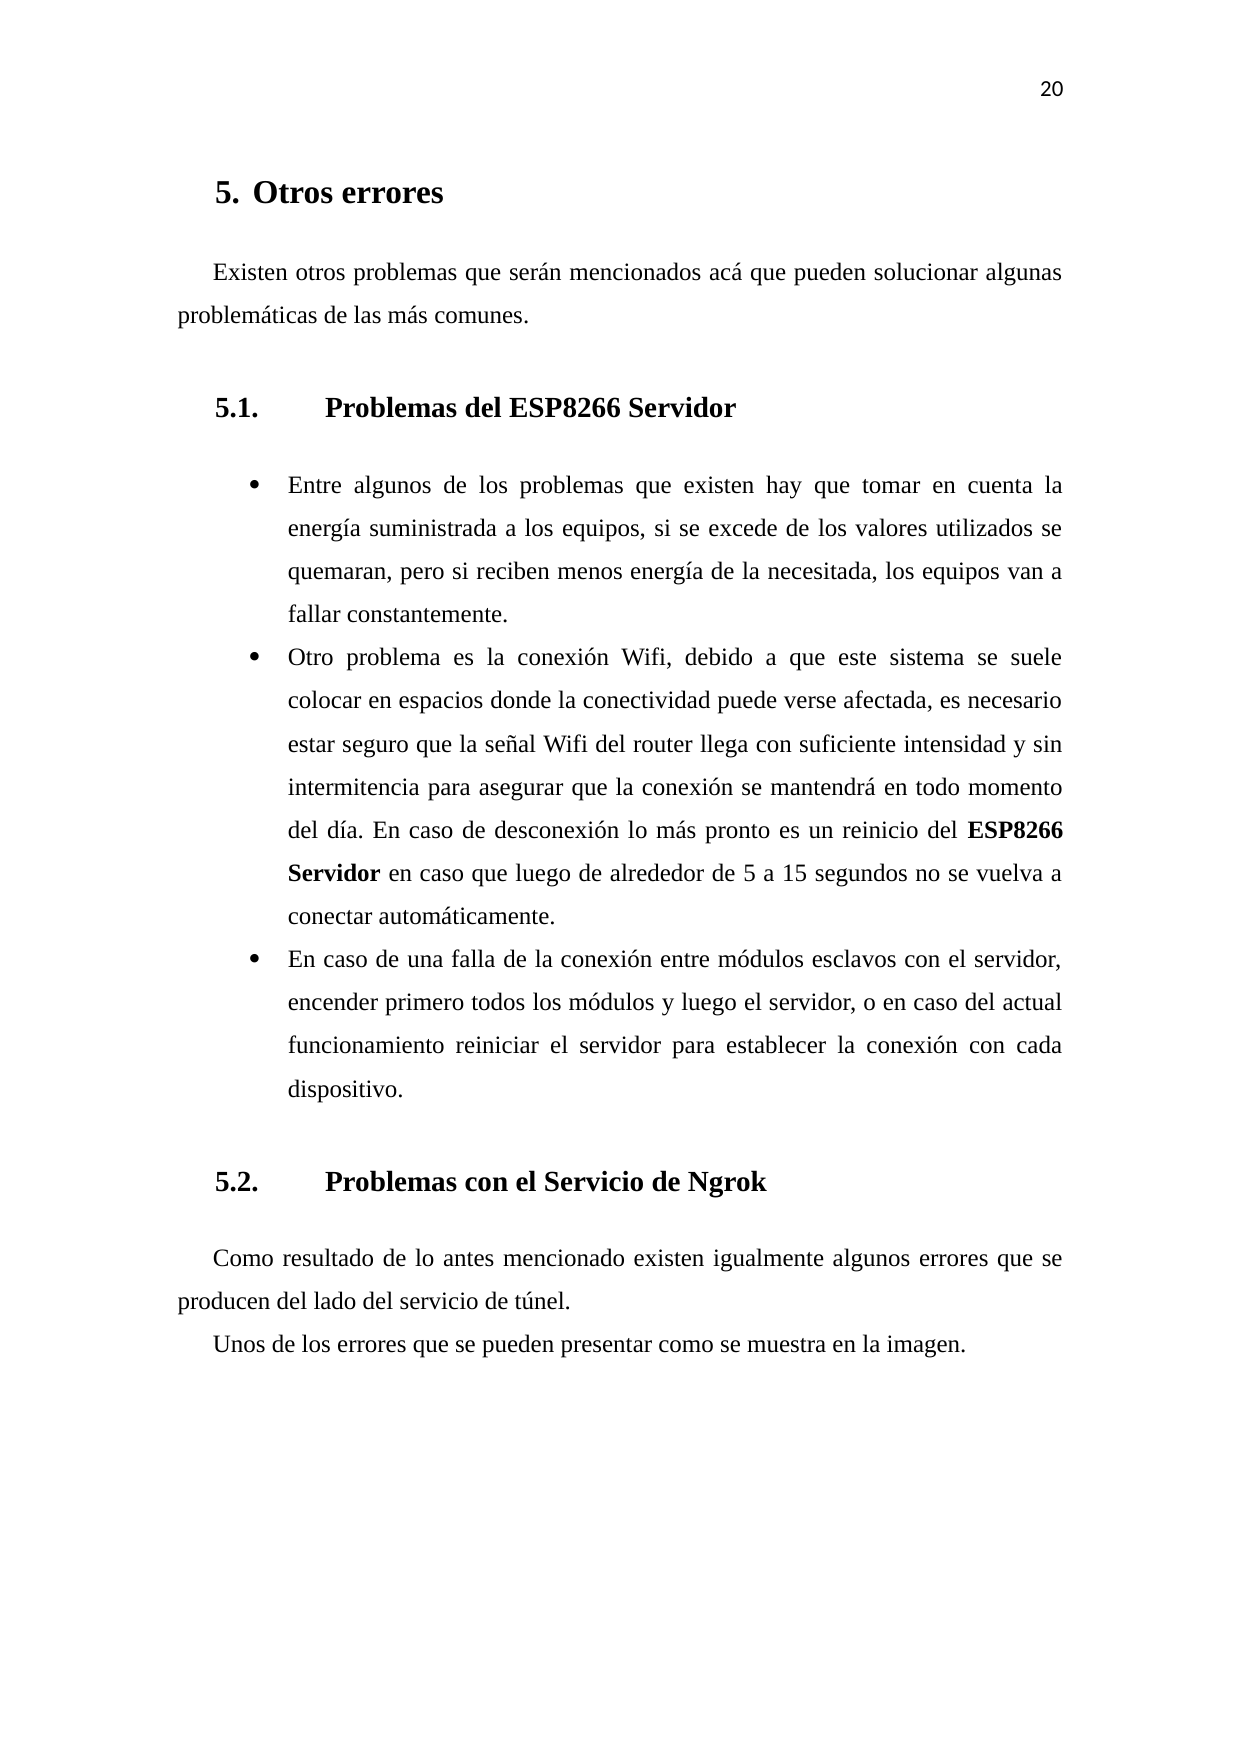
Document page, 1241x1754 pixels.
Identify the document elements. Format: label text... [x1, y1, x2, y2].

subtitle Otros errores [215, 173, 1063, 211]
text Existen otros problemas que serán mencionados acá que pueden solucionar algunas problemáticas de las más comunes. [177, 257, 1063, 329]
list Entre algunos de los problemas que existen hay que tomar en cuenta la energía suministrada a los equipos, si se excede de los valores utilizados se quemaran, pero si reciben menos energía de la necesitada, los equipos van a fallar constantemente. [250, 470, 1063, 628]
subtitle Problemas del ESP8266 Servidor [215, 391, 1063, 424]
text Unos de los errores que se pueden presentar como se muestra en la imagen. [213, 1329, 1063, 1358]
text Como resultado de lo antes mencionado existen igualmente algunos errores que se producen del lado del servicio de túnel. [177, 1243, 1063, 1315]
subtitle Problemas con el Servicio de Ngrok [215, 1164, 1063, 1198]
list Otro problema es la conexión Wifi, debido a que este sistema se suele colocar en espacios donde la conectividad puede verse afectada, es necesario estar seguro que la señal Wifi del router llega con suficiente intensidad y sin intermitencia para asegurar que la conexión se mantendrá en todo momento del día. En caso de desconexión lo más pronto es un reinicio del ESP8266 Servidor en caso que luego de alrededor de 5 a 15 segundos no se vuelva a conectar automáticamente. [250, 642, 1063, 930]
list En caso de una falla de la conexión entre módulos esclavos con el servidor, encender primero todos los módulos y luego el servidor, o en caso del actual funcionamiento reiniciar el servidor para establecer la conexión con cada dispositivo. [250, 944, 1063, 1102]
